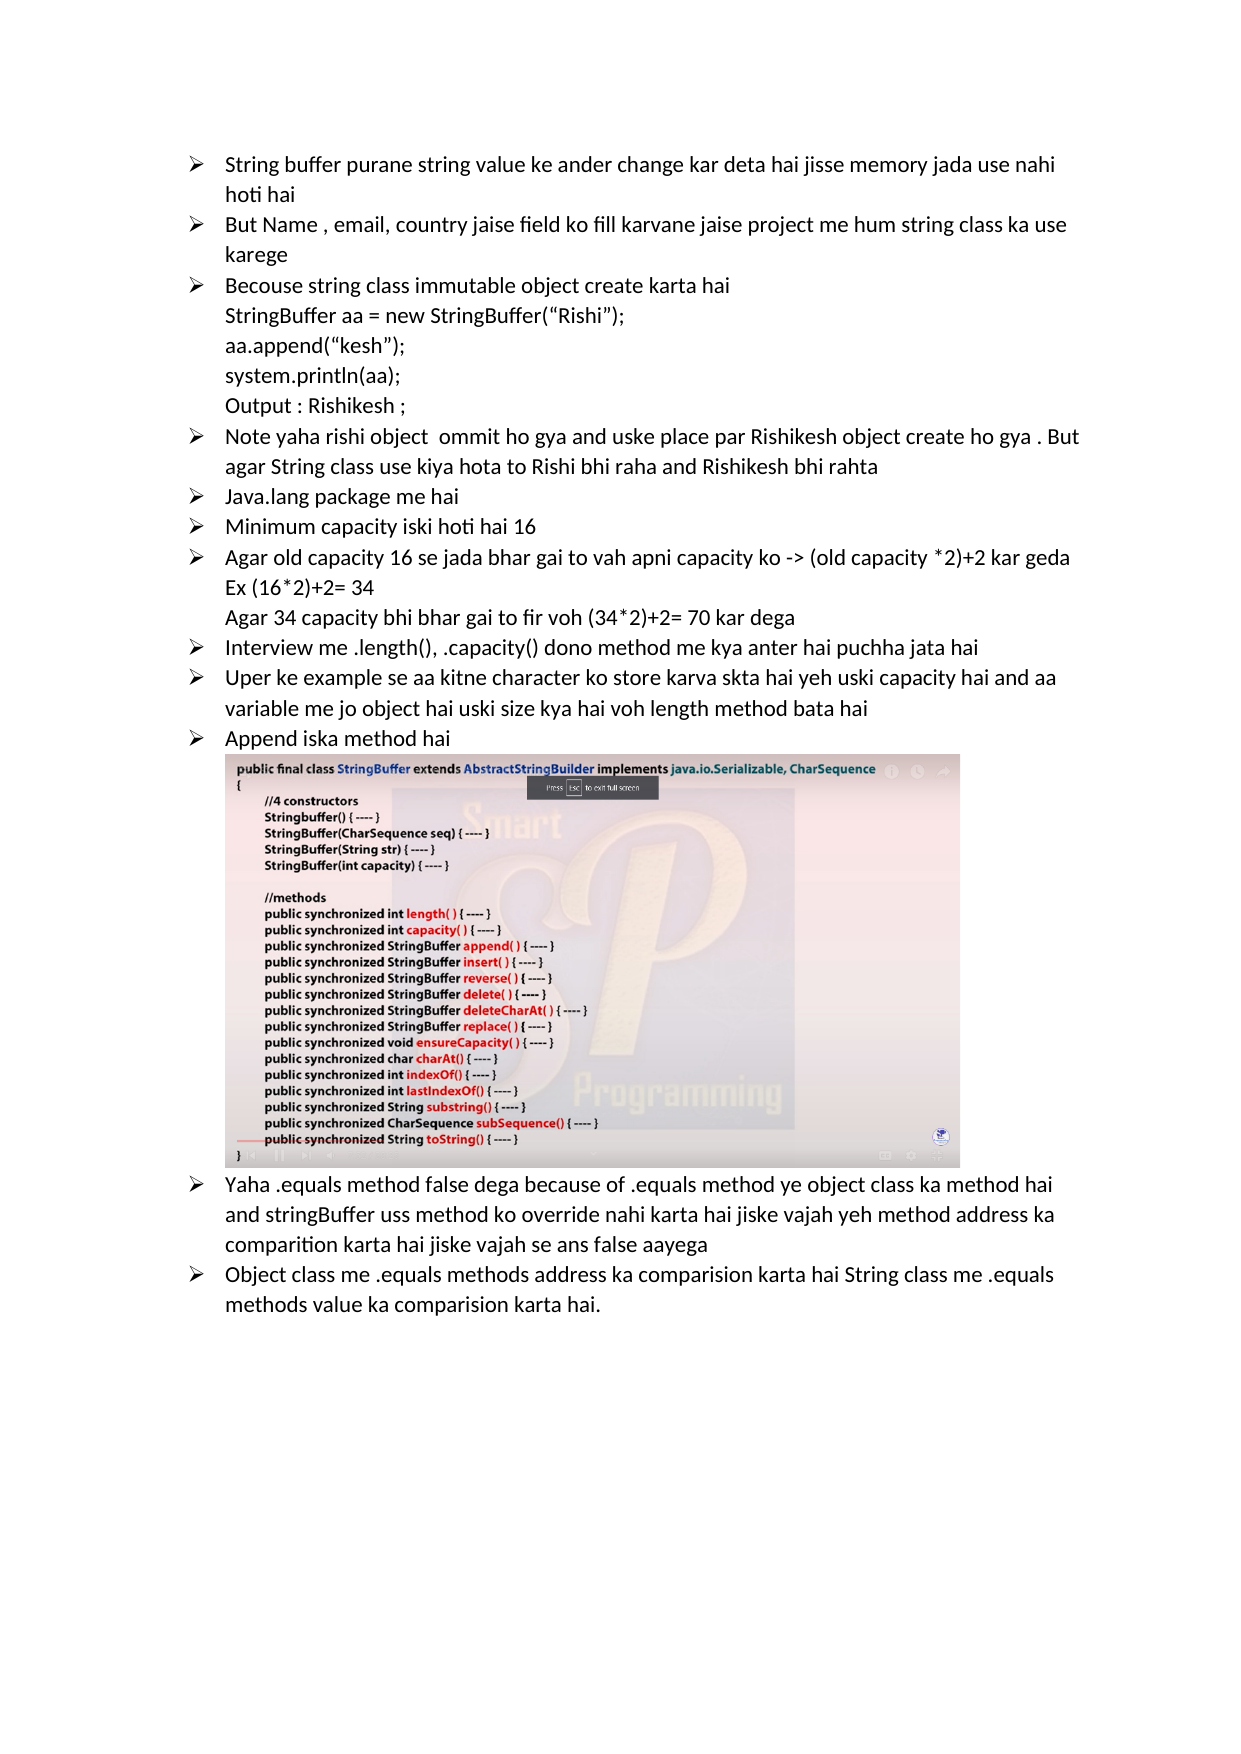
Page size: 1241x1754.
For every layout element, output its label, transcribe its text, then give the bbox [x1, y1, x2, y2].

list Agar 34 capacity bhi bhar gai to fir voh (34*2)+2= 70 kar dega [225, 603, 1090, 631]
list Agar old capacity 16 se jada bhar gai to vah apni capacity ko -> (old capacity *2)+2 kar geda [187, 543, 1090, 571]
list Object class me .equals methods address ka comparision karta hai String class me .equals methods value ka comparision karta hai. [187, 1260, 1090, 1319]
list Uper ke example se aa kitne character ko store karva skta hai yeh uski capacity hai and aa variable me jo object hai uski size kya hai voh length method bata hai [187, 663, 1090, 722]
picture [225, 754, 961, 1168]
list Output : Rishikesh ; [225, 392, 1090, 420]
list Becouse string class immutable object create karta hai [187, 271, 1090, 299]
list Java.lang package me hai [187, 482, 1090, 510]
list Append iska method hai [187, 724, 1090, 752]
list aa.append(“kesh”); [225, 331, 1090, 359]
list Minimum capacity iski hoti hai 16 [187, 512, 1090, 541]
list But Name , email, country jaise field ko fill karvane jaise project me hum string class ka use karege [187, 210, 1090, 269]
list system.println(aa); [225, 361, 1090, 389]
list Yaha .equals method false dega because of .equals method ye object class ka method hai and stringBuffer uss method ko override nahi karta hai jiske vajah yeh method address ka comparition karta hai jiske vajah se ans false aayega [187, 1170, 1090, 1258]
list String buffer purane string value ke ander change kar deta hai jisse memory jada use nahi hoti hai [187, 150, 1090, 208]
list Note yaha rishi object ommit ho gya and uske place par Rishikesh object create ho gya . But agar String class use kiya hota to Rishi bhi raha and Rishikesh bhi rahta [187, 422, 1090, 480]
list StringBuffer aa = new StringBuffer(“Rishi”); [225, 301, 1090, 329]
list Ex (16*2)+2= 34 [225, 573, 1090, 601]
list Interview me .length(), .capacity() dono method me kya anter hai puchha jata hai [187, 633, 1090, 661]
